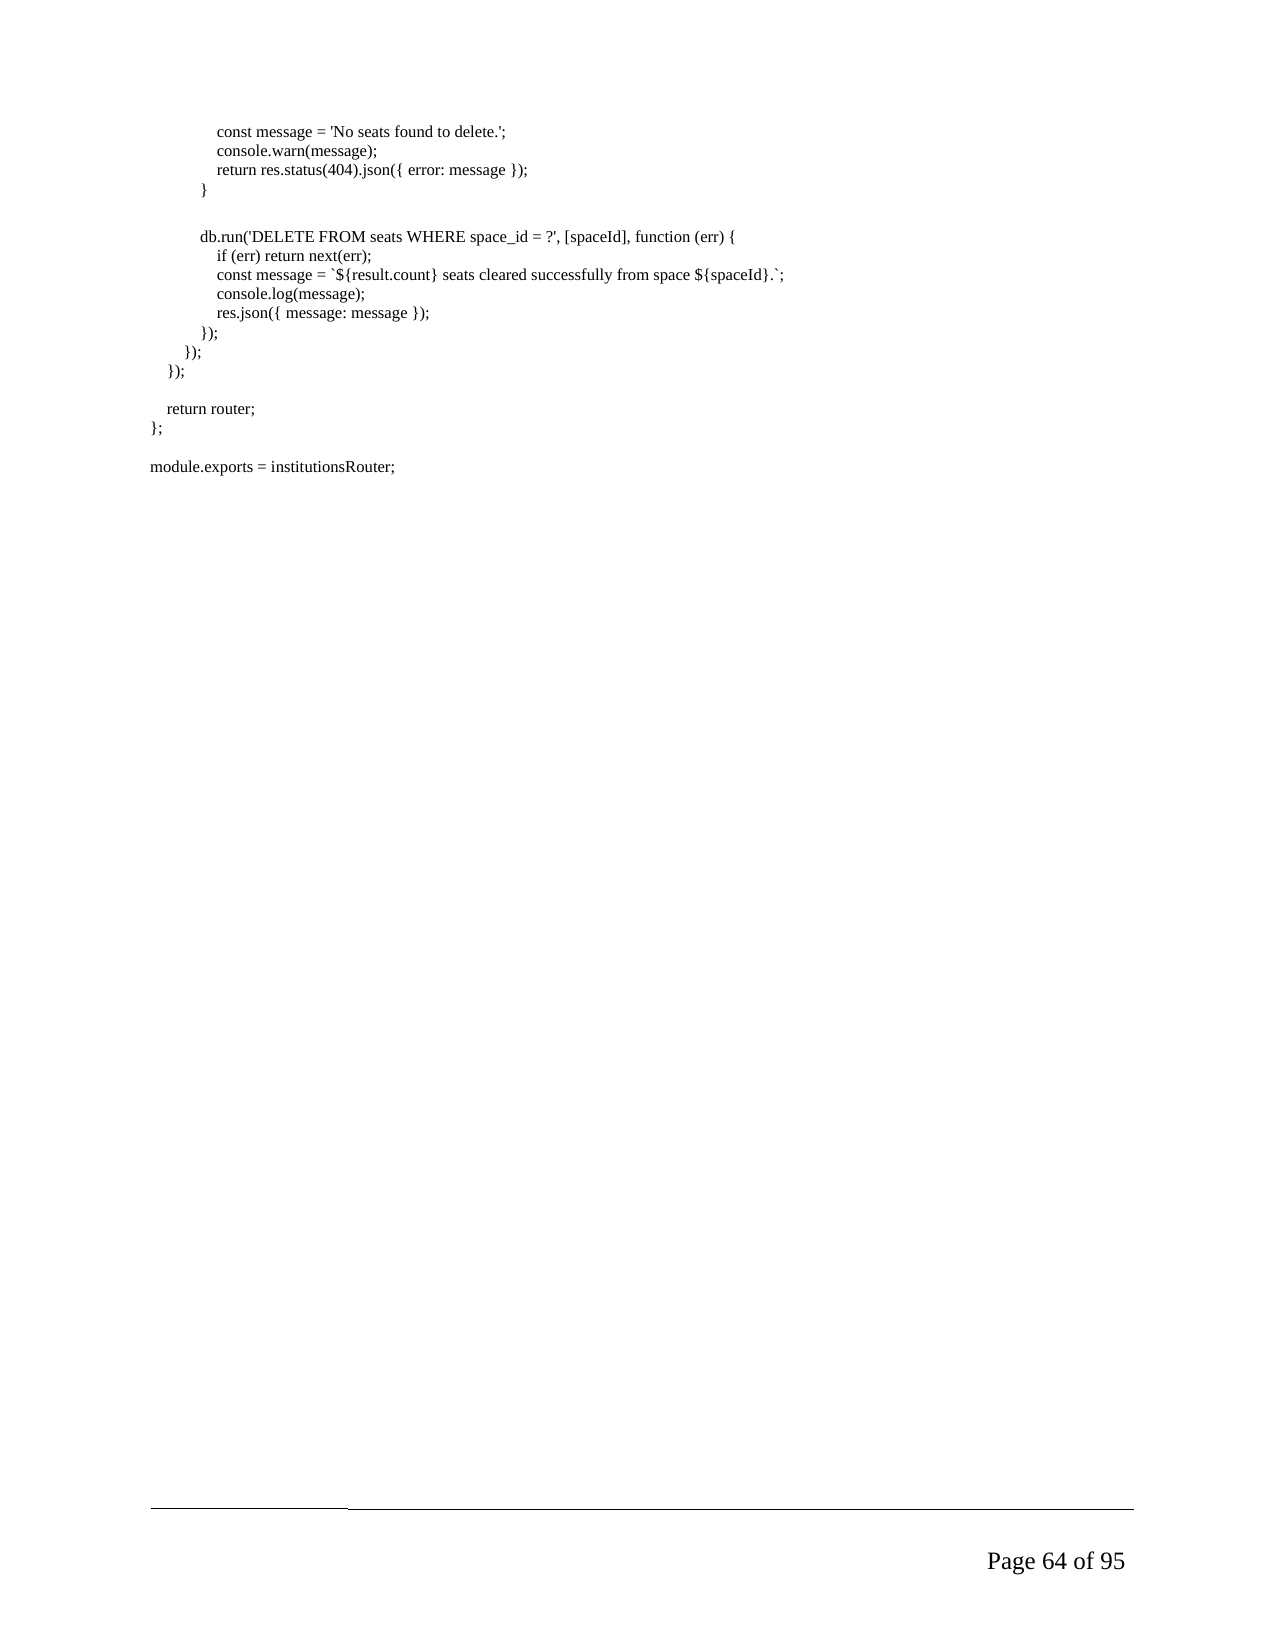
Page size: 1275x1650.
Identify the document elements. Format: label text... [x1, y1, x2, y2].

text module.exports = institutionsRouter; [150, 457, 1125, 476]
text db.run('DELETE FROM seats WHERE space_id = ?', [spaceId], function (err) { [150, 227, 1125, 246]
text console.warn(message); [150, 141, 1125, 160]
text console.log(message); [150, 284, 1125, 303]
text }; [150, 418, 1125, 437]
text return res.status(404).json({ error: message }); [150, 160, 1125, 179]
text res.json({ message: message }); [150, 303, 1125, 322]
text }); [150, 322, 1125, 342]
text const message = `${result.count} seats cleared successfully from space ${spaceId}.`; [150, 265, 1125, 284]
text return router; [150, 399, 1125, 418]
text }); [150, 342, 1125, 361]
text }); [150, 361, 1125, 380]
text } [150, 179, 1125, 198]
text const message = 'No seats found to delete.'; [150, 122, 1125, 141]
text if (err) return next(err); [150, 246, 1125, 265]
